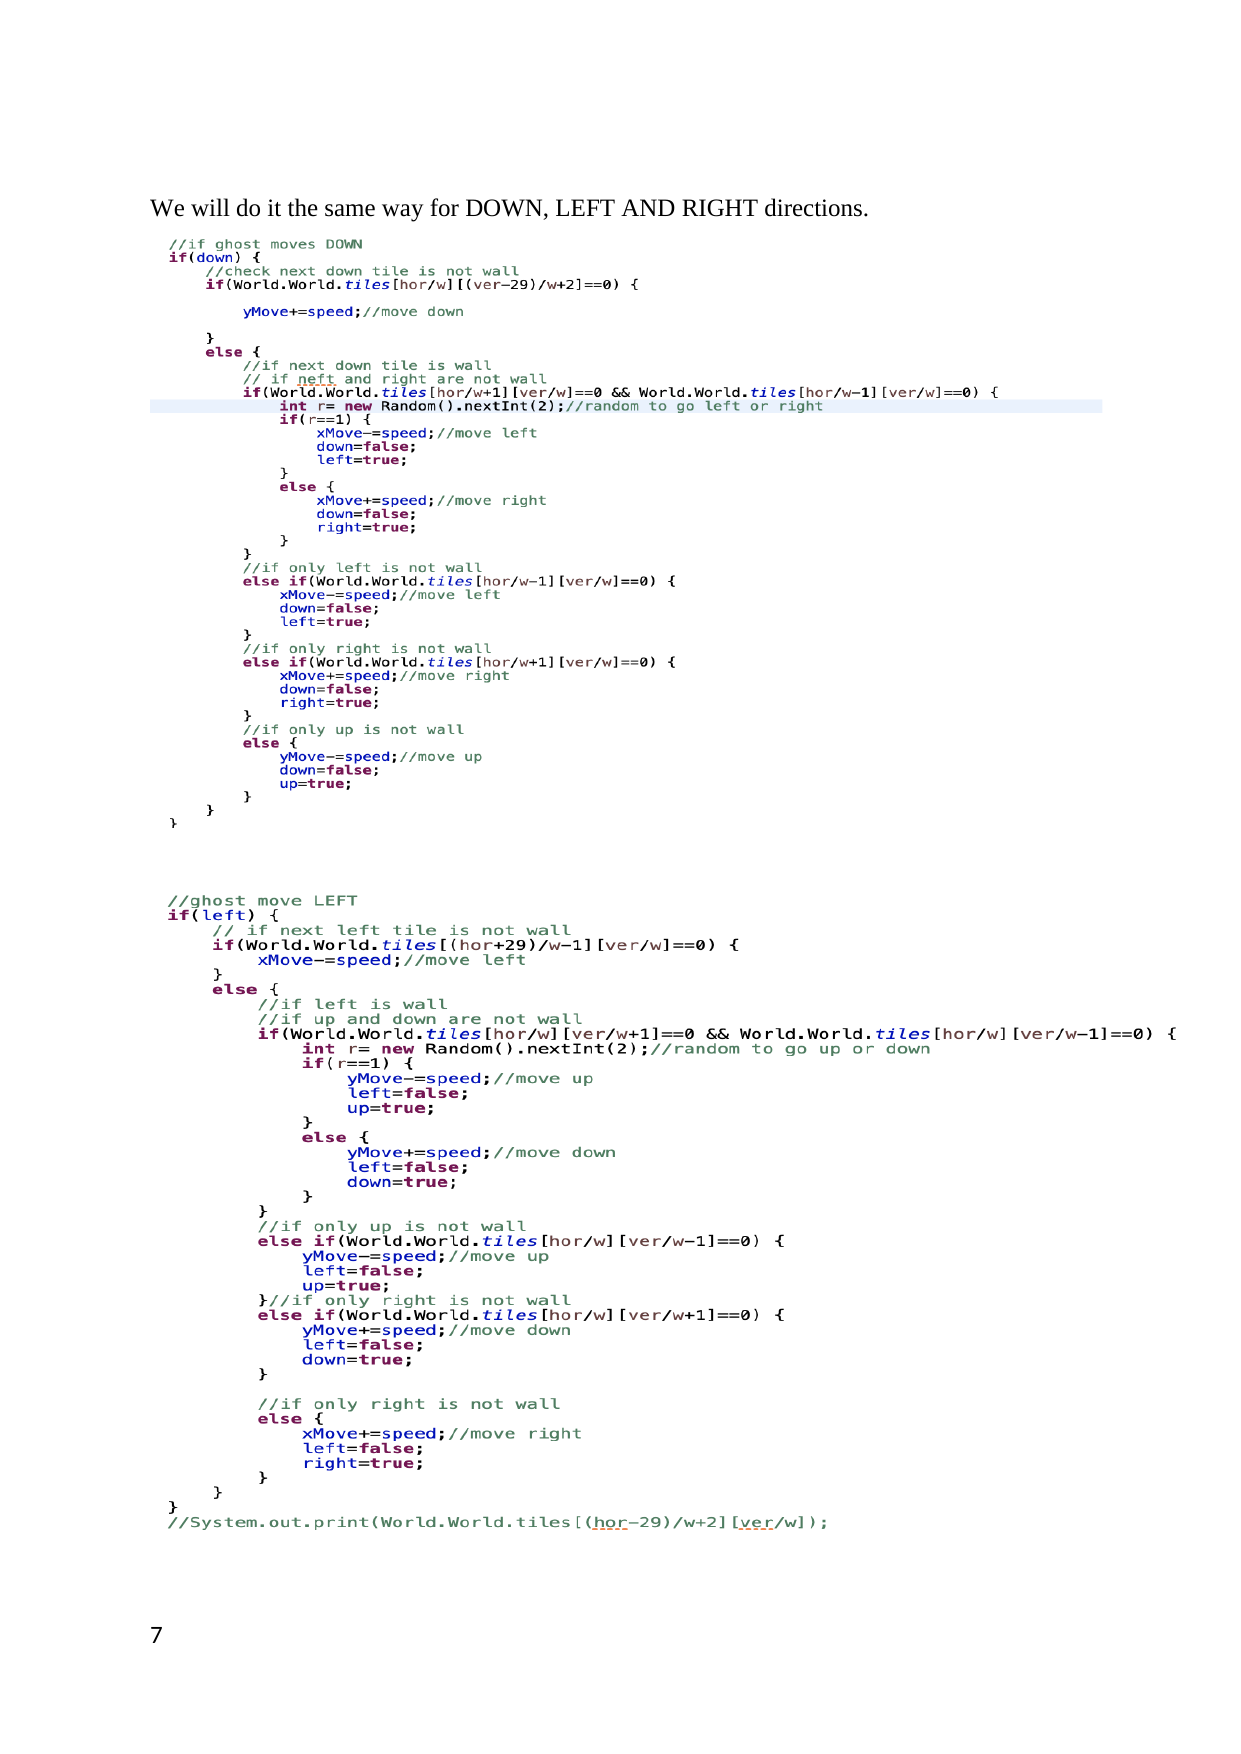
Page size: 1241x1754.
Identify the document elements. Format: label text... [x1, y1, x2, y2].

picture [150, 885, 1198, 1547]
text We will do it the same way for DOWN, LEFT AND RIGHT directions. [150, 193, 1090, 222]
picture [150, 236, 1103, 828]
